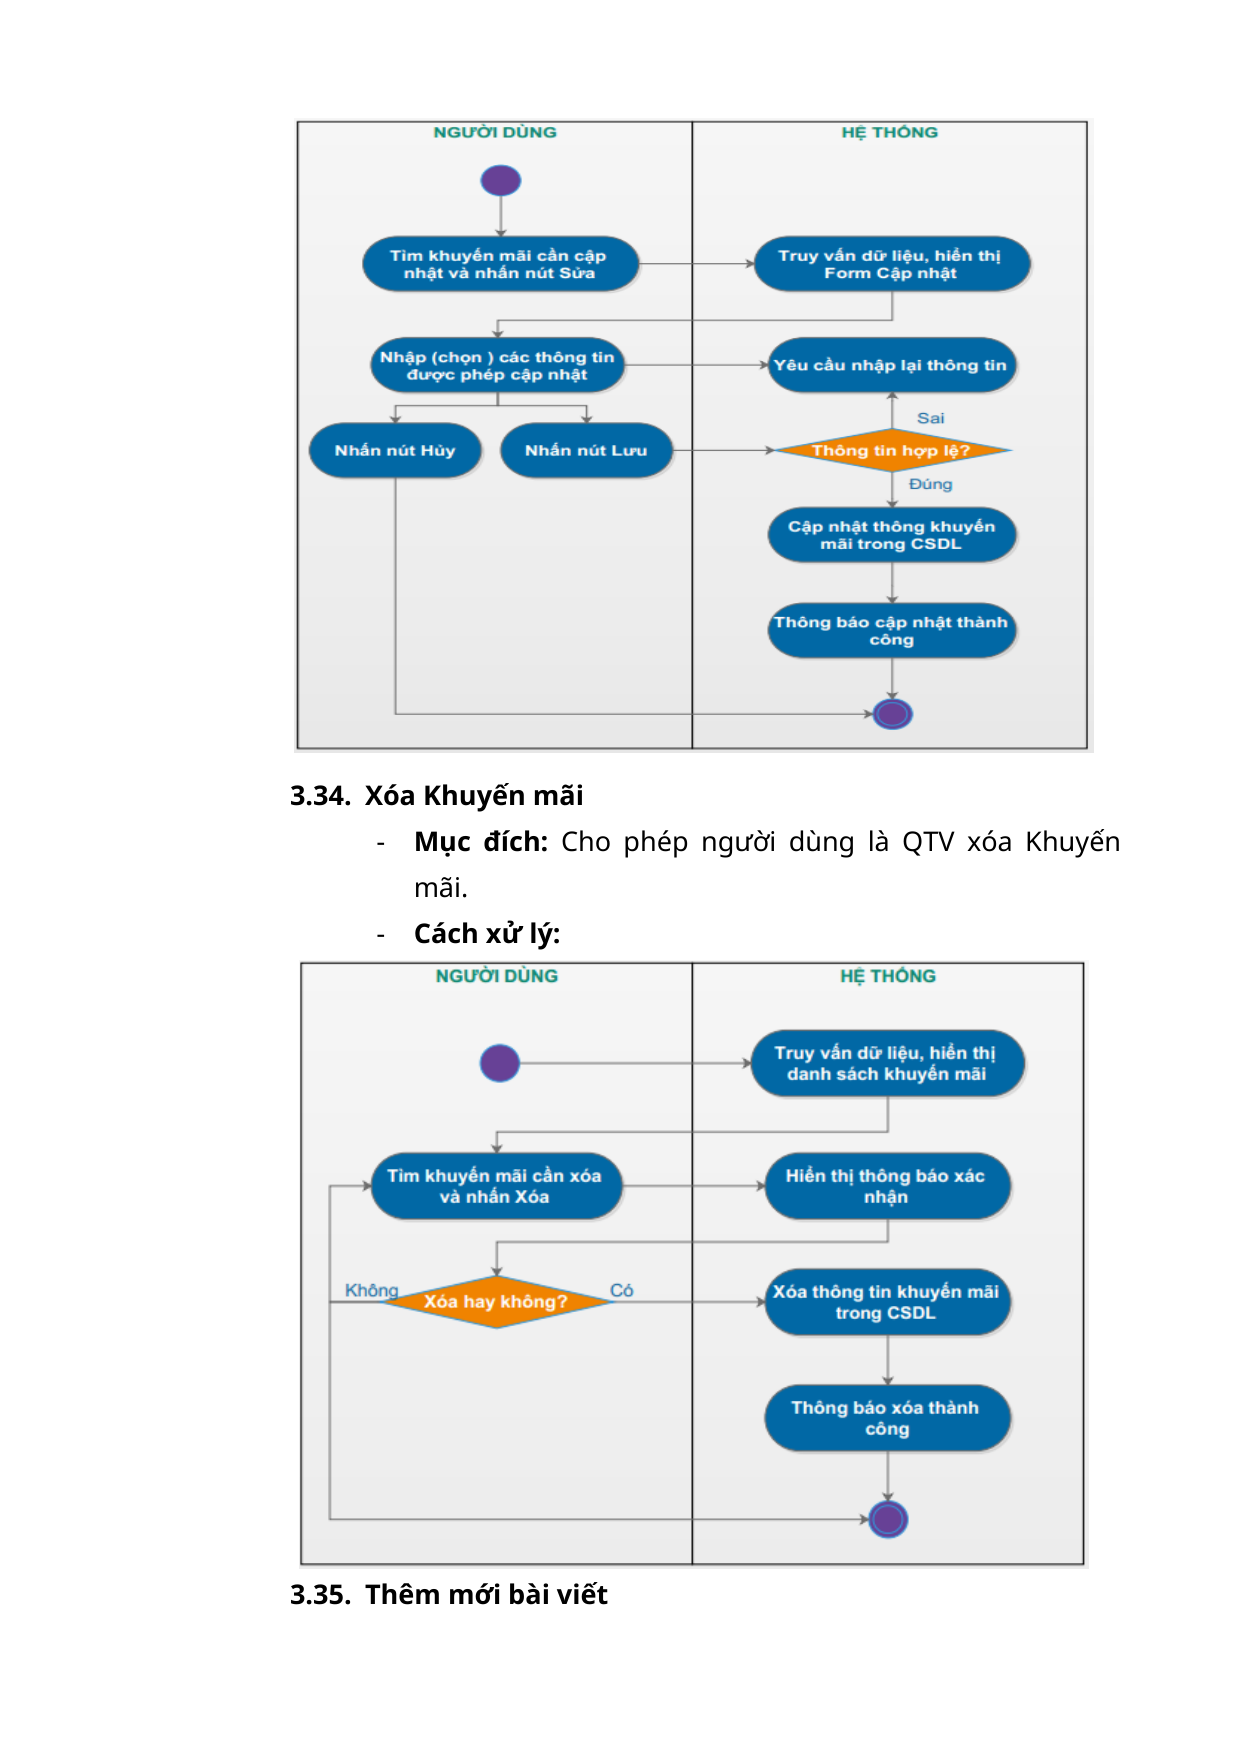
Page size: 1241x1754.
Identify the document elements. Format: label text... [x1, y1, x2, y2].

list Mục đích: Cho phép người dùng là QTV xóa Khuyến mãi. [376, 822, 1122, 905]
picture [294, 118, 1094, 753]
list Xóa Khuyến mãi [290, 776, 1122, 813]
list Thêm mới bài viết [290, 1575, 1122, 1612]
list Cách xử lý: [376, 914, 1122, 951]
picture [299, 960, 1089, 1569]
